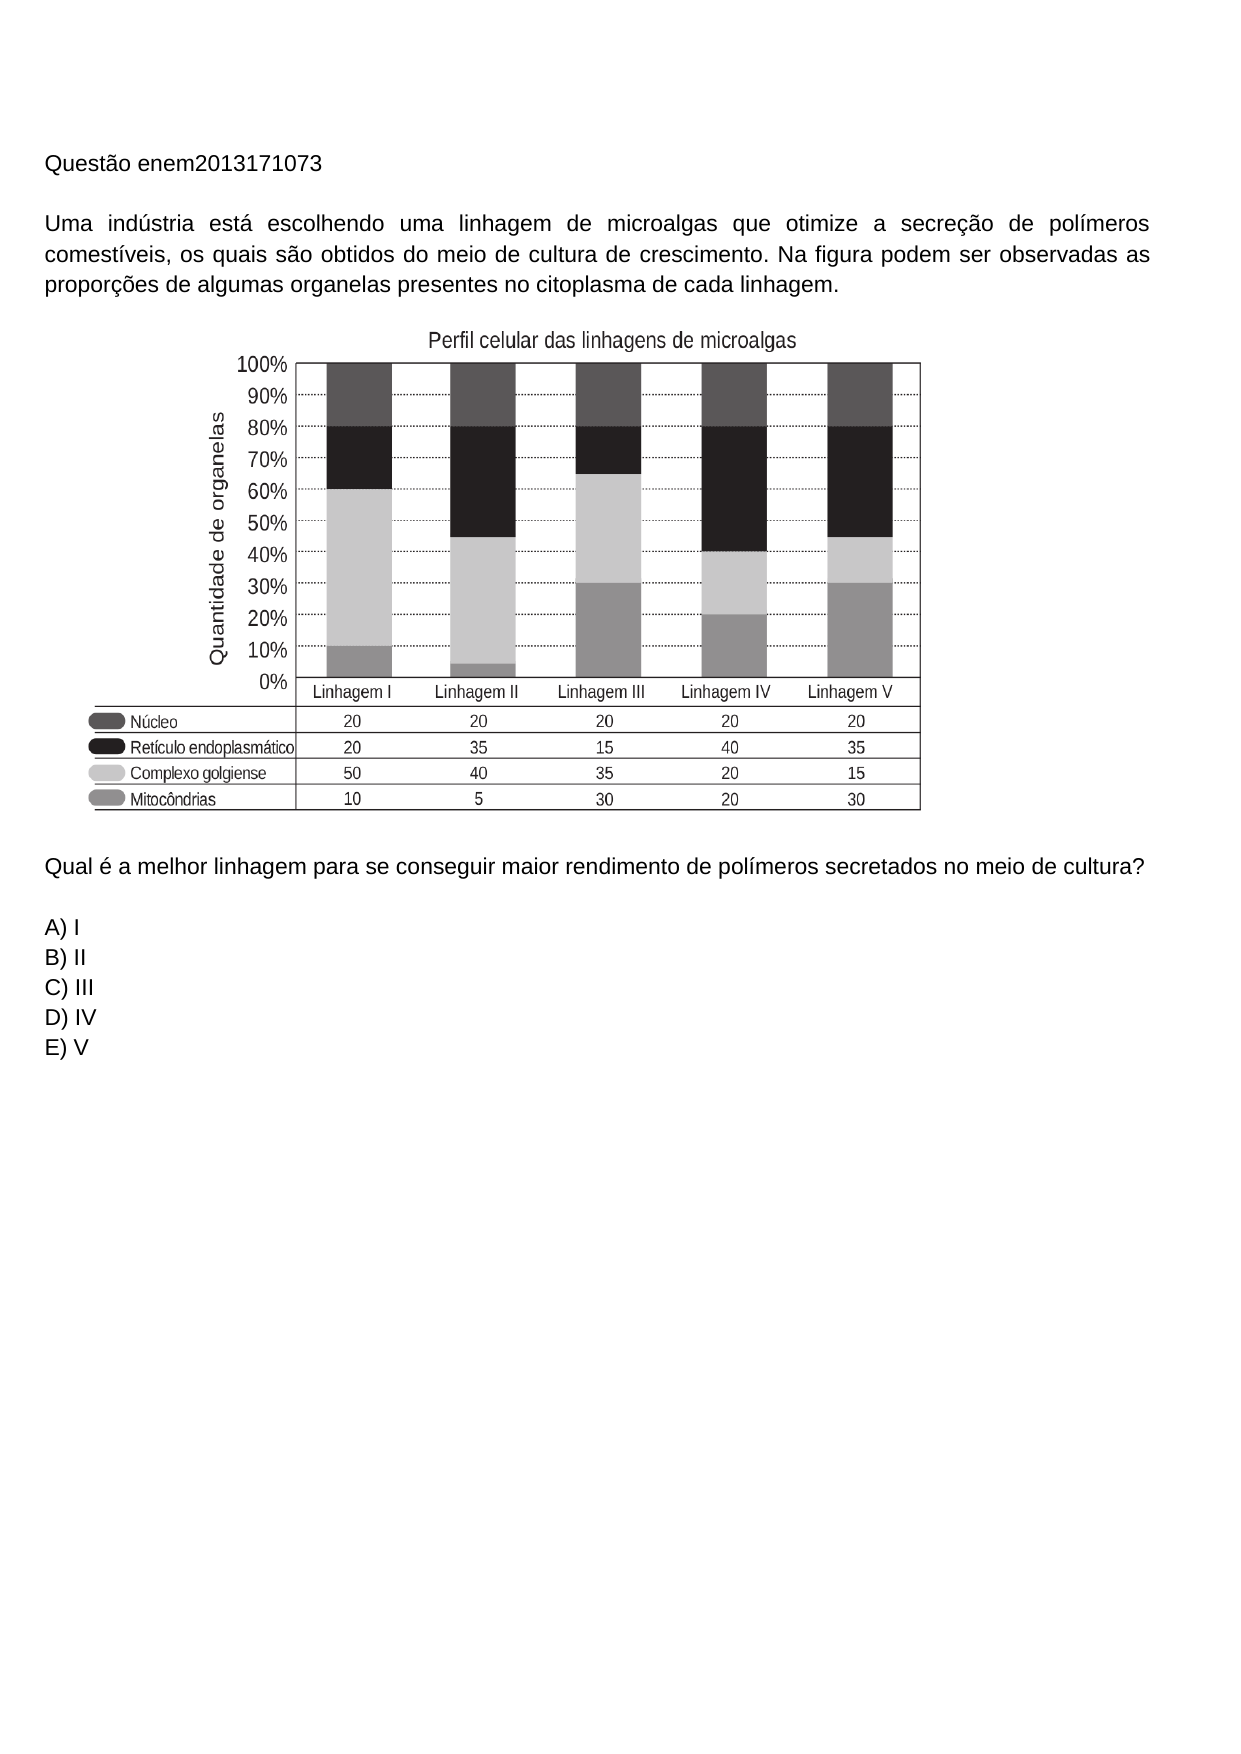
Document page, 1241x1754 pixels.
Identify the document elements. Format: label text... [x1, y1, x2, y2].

text E) V [44, 1034, 1151, 1061]
text Questão enem2013171073 [44, 150, 1151, 176]
text A) I [44, 913, 1151, 940]
text Qual é a melhor linhagem para se conseguir maior rendimento de polímeros secretados no meio de cultura? [44, 853, 1151, 879]
text B) II [44, 944, 1151, 970]
text Uma indústria está escolhendo uma linhagem de microalgas que otimize a secreção de polímeros comestíveis, os quais são obtidos do meio de cultura de crescimento. Na figura podem ser observadas as proporções de algumas organelas presentes no citoplasma de cada linhagem. [44, 210, 1151, 297]
text C) III [44, 974, 1151, 1000]
text D) IV [44, 1004, 1151, 1030]
picture [44, 331, 924, 819]
